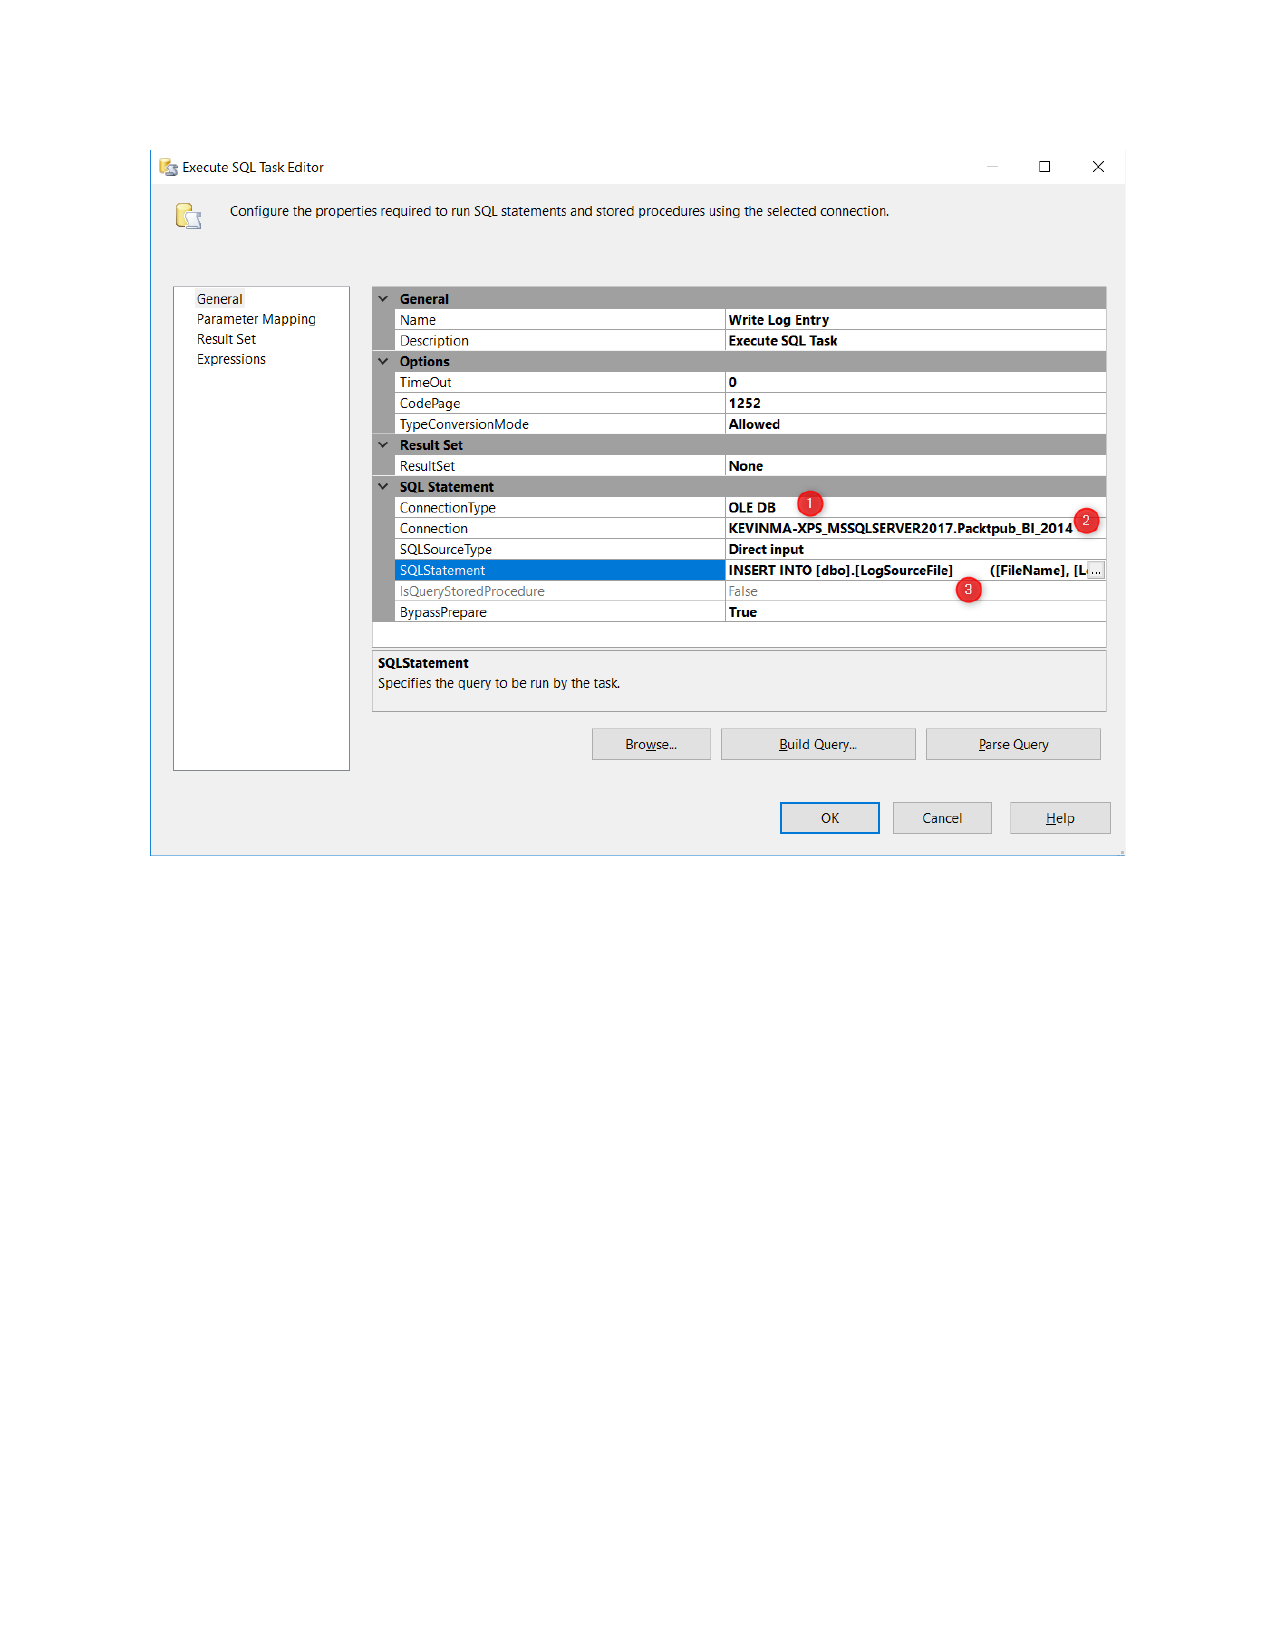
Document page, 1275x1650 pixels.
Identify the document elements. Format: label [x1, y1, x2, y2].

picture [150, 150, 1125, 856]
